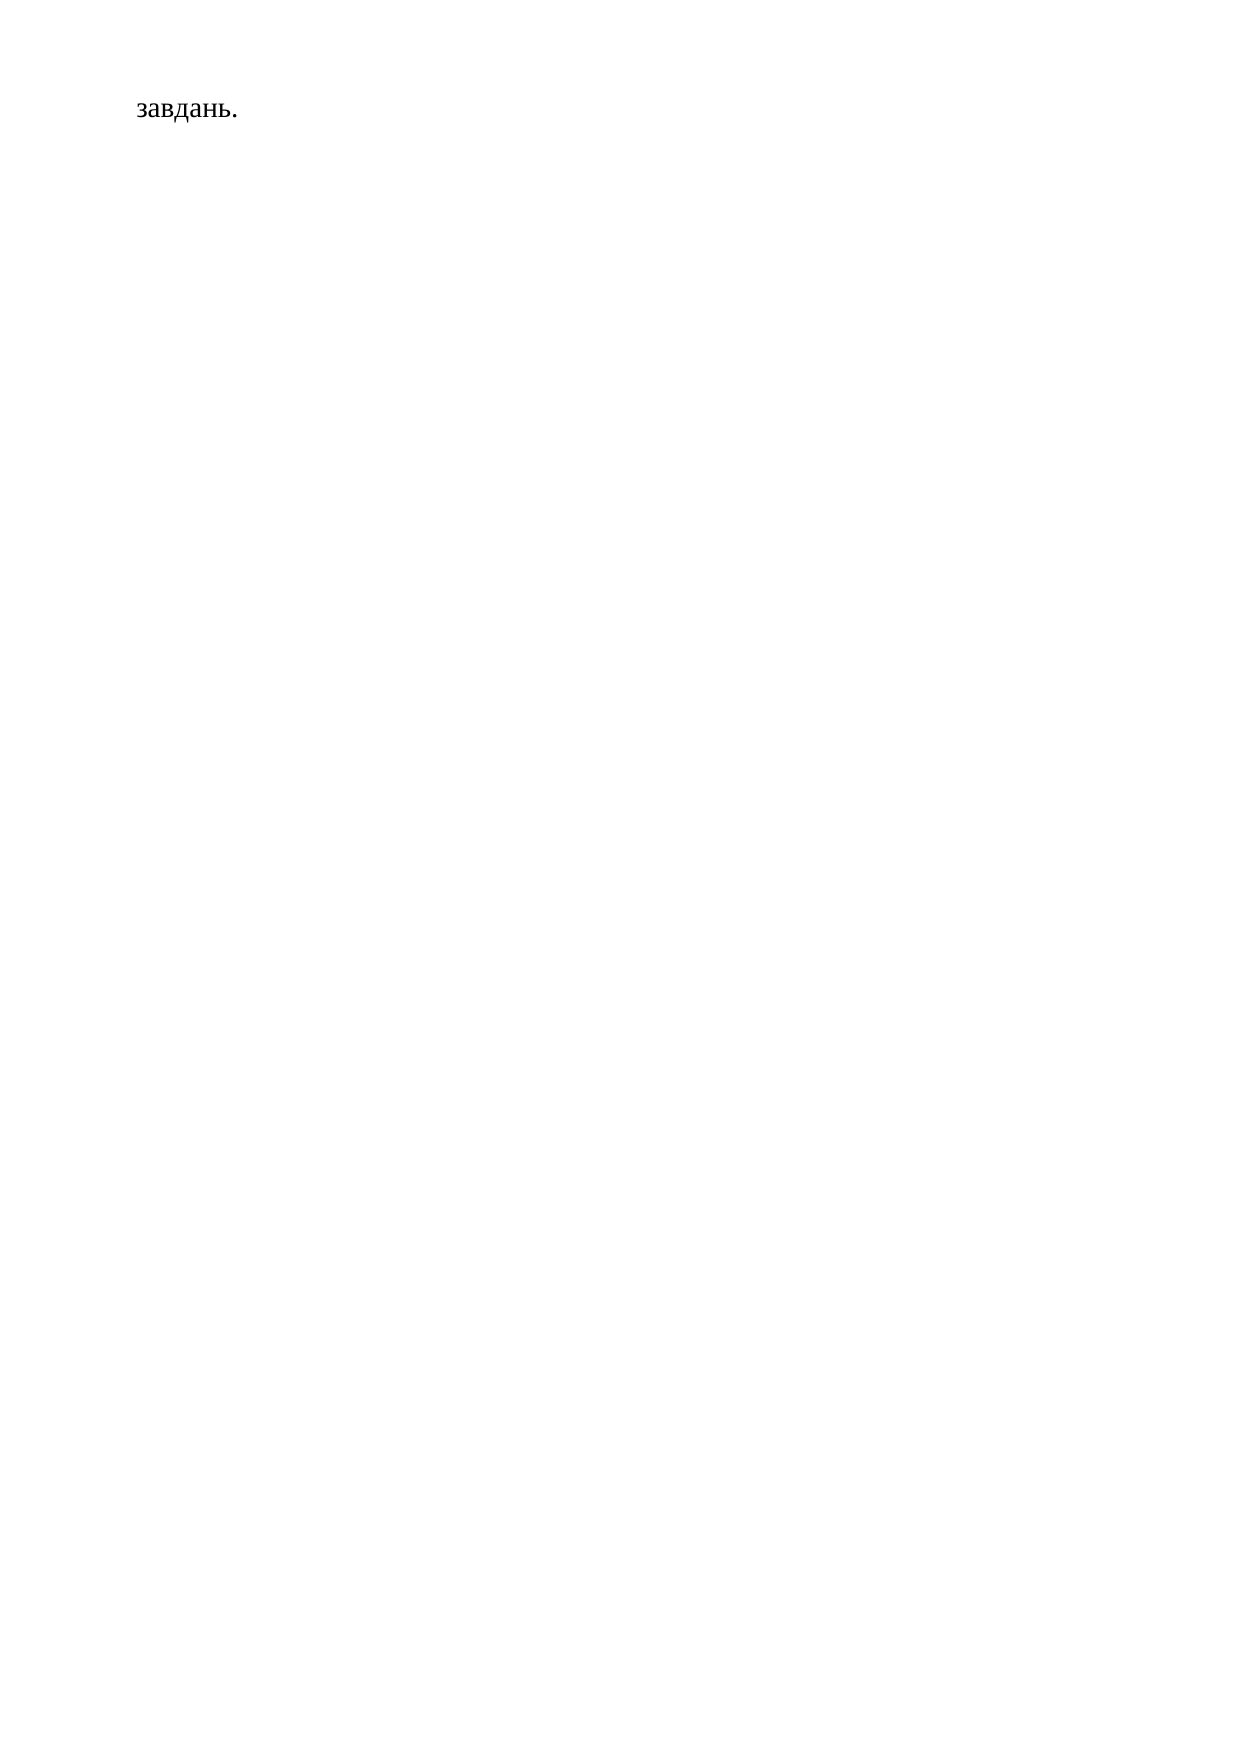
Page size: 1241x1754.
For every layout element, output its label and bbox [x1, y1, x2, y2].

text [136, 90, 1188, 123]
